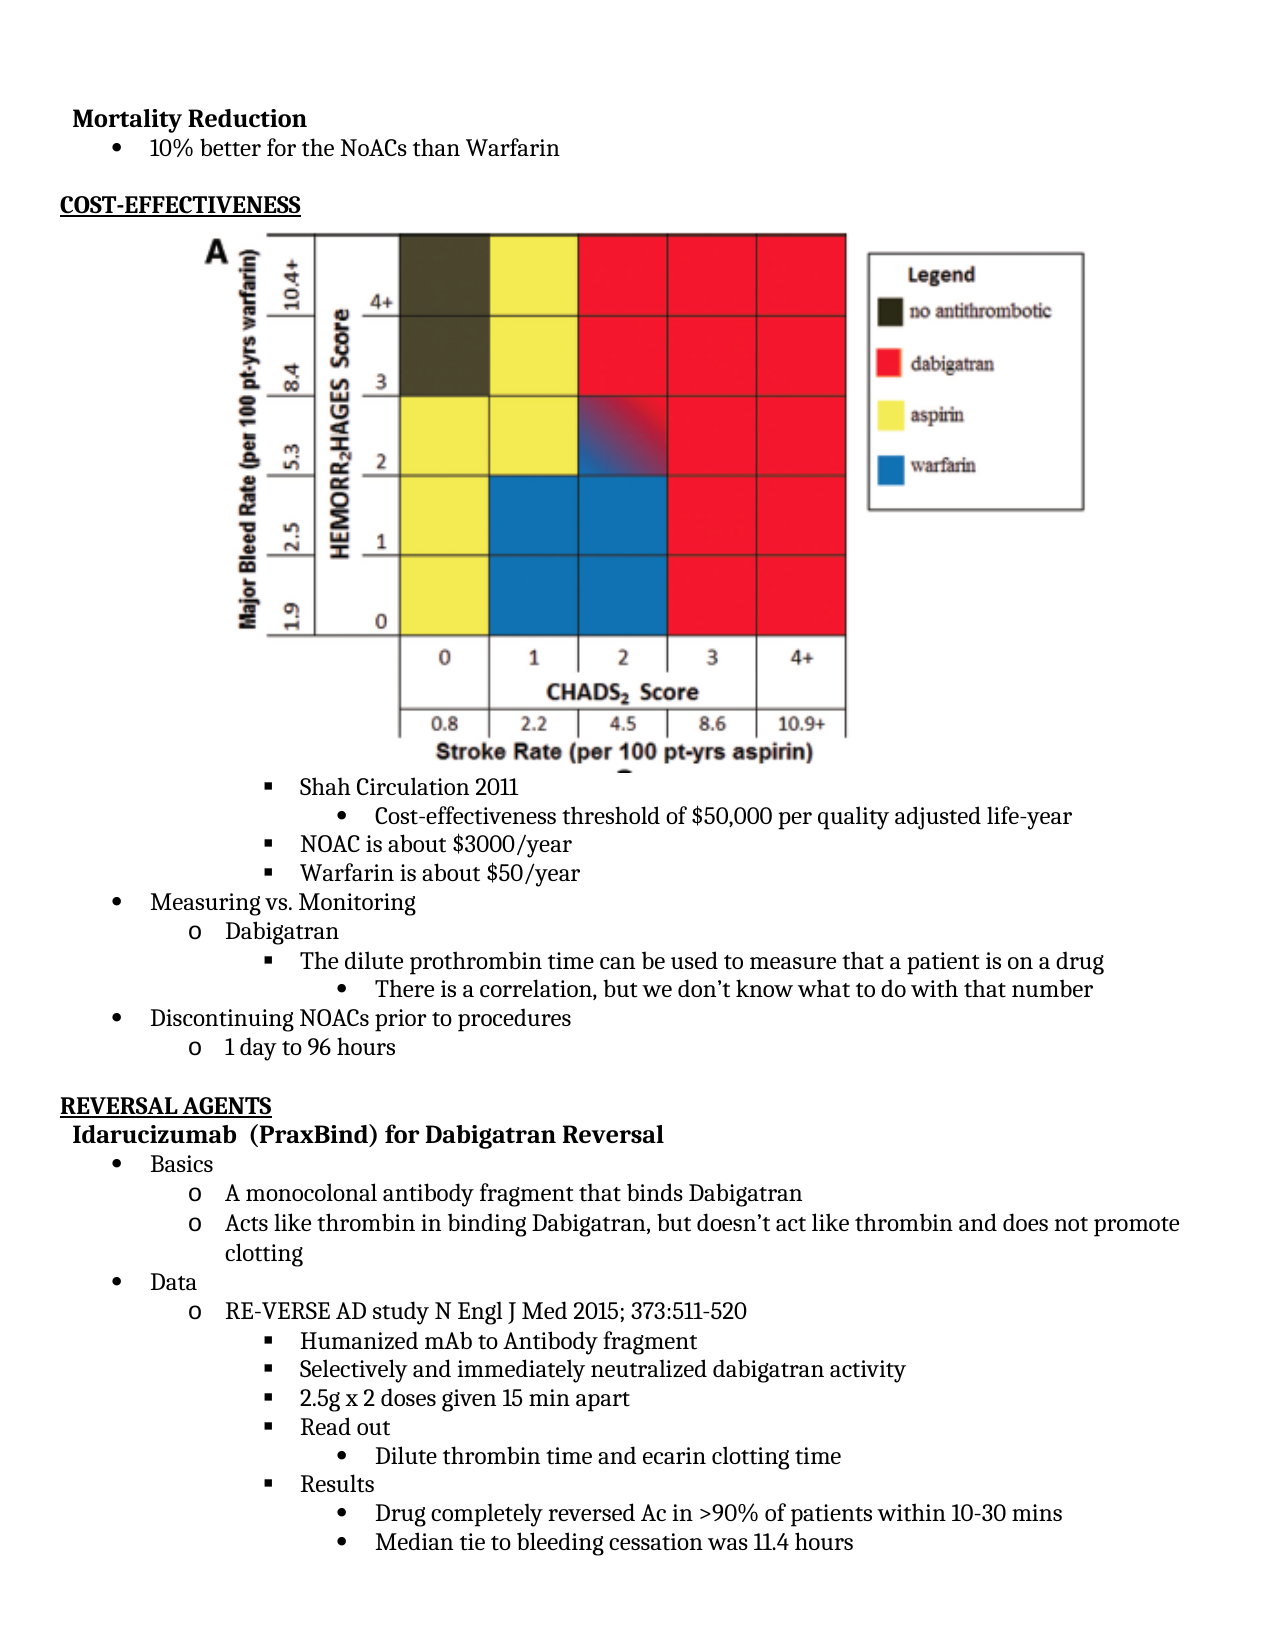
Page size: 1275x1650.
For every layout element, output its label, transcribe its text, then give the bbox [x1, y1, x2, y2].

list Drug completely reversed Ac in >90% of patients within 10-30 mins [337, 1499, 1200, 1528]
list Cost-effectiveness threshold of $50,000 per quality adjusted life-year [337, 802, 1200, 830]
list Data [112, 1268, 1200, 1297]
list Humanized mAb to Antibody fragment [262, 1327, 1200, 1355]
list Dilute thrombin time and ecarin clotting time [337, 1442, 1200, 1470]
list Measuring vs. Monitoring [112, 888, 1200, 917]
list The dilute prothrombin time can be used to measure that a patient is on a drug [262, 947, 1200, 975]
subtitle Reversal Agents [60, 1092, 1200, 1120]
subtitle Mortality Reduction [72, 104, 1200, 134]
list Discontinuing NOACs prior to procedures [112, 1004, 1200, 1033]
list Basics [112, 1150, 1200, 1179]
subtitle Cost-Effectiveness [60, 191, 1200, 220]
subtitle Idarucizumab (PraxBind) for Dabigatran Reversal [72, 1120, 1200, 1150]
list A monocolonal antibody fragment that binds Dabigatran [187, 1179, 1200, 1209]
list Results [262, 1470, 1200, 1499]
list Shah Circulation 2011 [262, 773, 1200, 802]
list 10% better for the NoACs than Warfarin [112, 134, 1200, 162]
list Warfarin is about $50/year [262, 859, 1200, 888]
list Dabigatran [187, 917, 1200, 947]
list NOAC is about $3000/year [262, 830, 1200, 859]
list Read out [262, 1413, 1200, 1442]
list There is a correlation, but we don’t know what to do with that number [337, 975, 1200, 1004]
list Median tie to bleeding cessation was 11.4 hours [337, 1528, 1200, 1557]
list Acts like thrombin in binding Dabigatran, but doesn’t act like thrombin and does not promote clotting [187, 1209, 1200, 1268]
list 1 day to 96 hours [187, 1033, 1200, 1063]
picture [196, 220, 1096, 773]
list RE-VERSE AD study N Engl J Med 2015; 373:511-520 [187, 1297, 1200, 1327]
list Selectively and immediately neutralized dabigatran activity [262, 1355, 1200, 1384]
list 2.5g x 2 doses given 15 min apart [262, 1384, 1200, 1413]
